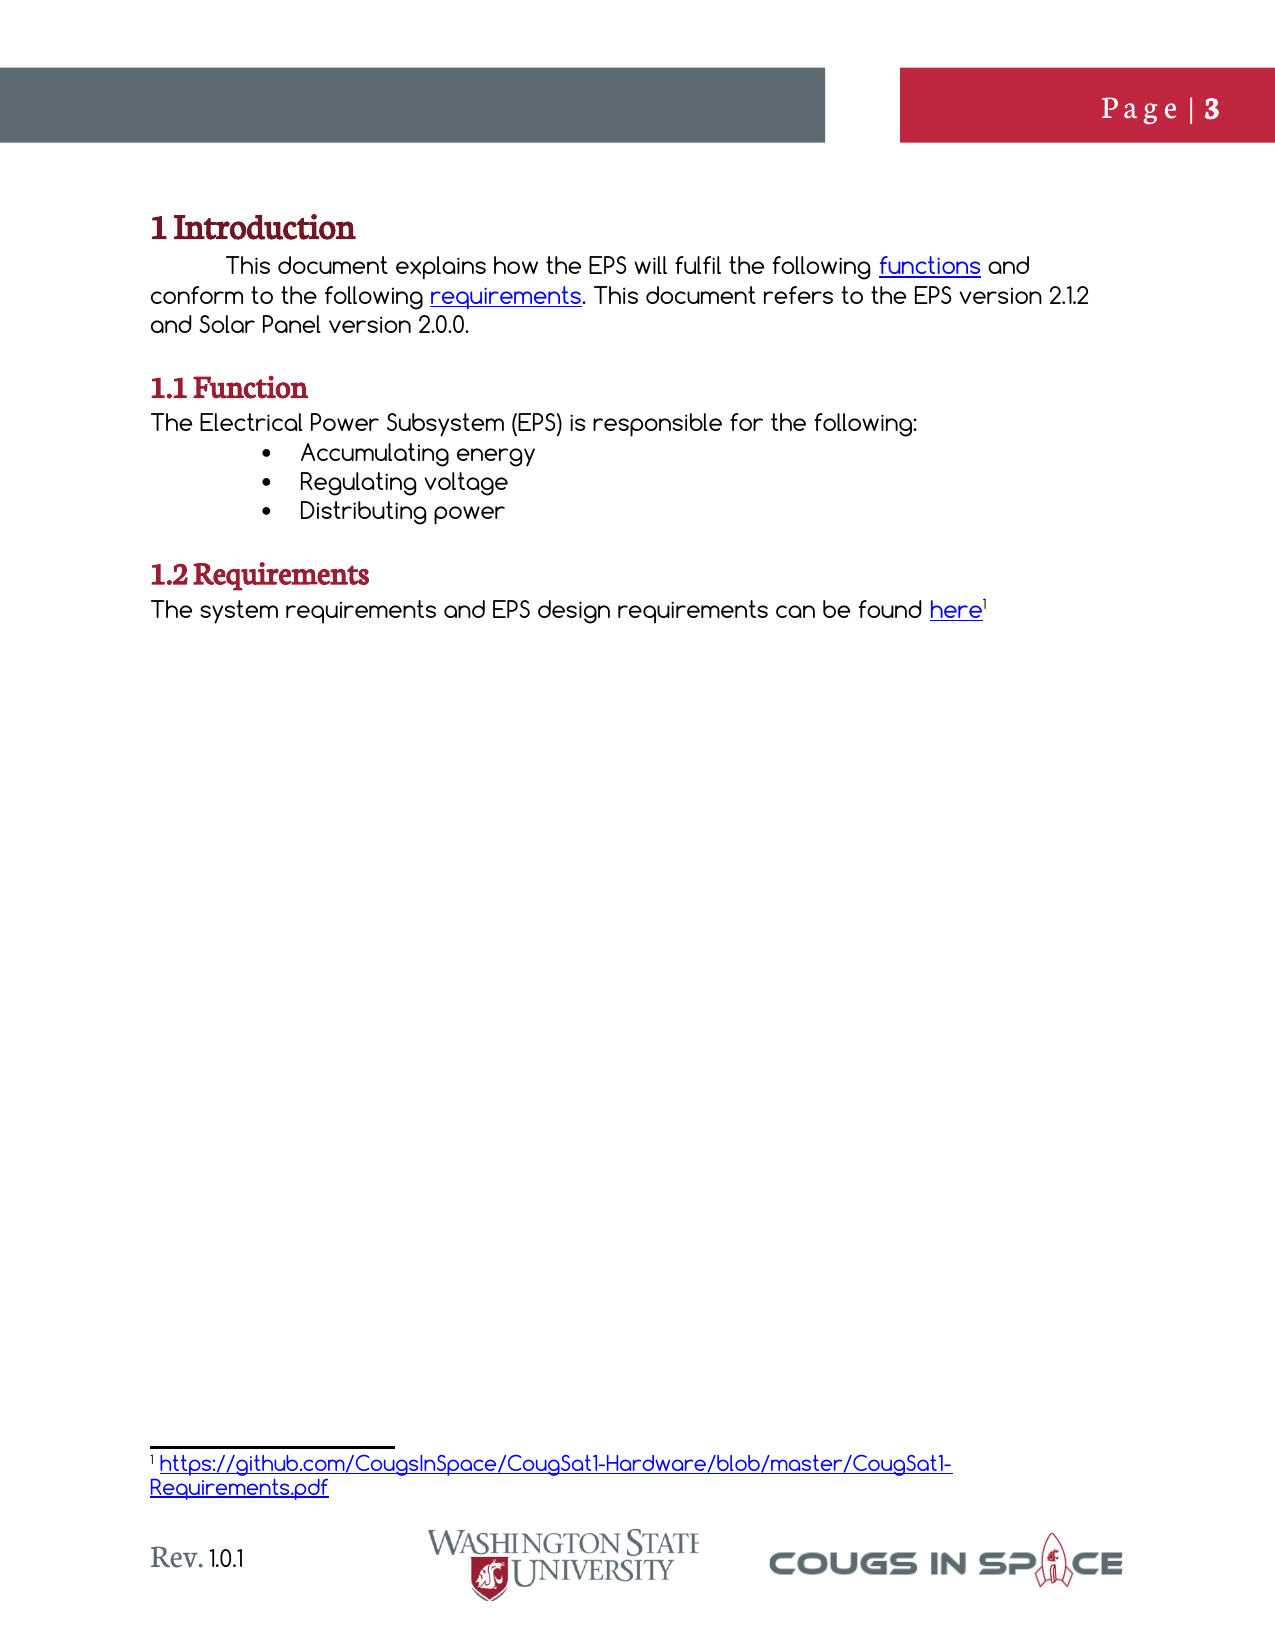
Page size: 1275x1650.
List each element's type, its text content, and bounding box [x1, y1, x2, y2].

list Regulating voltage [262, 470, 1125, 496]
subtitle 1.2 Requirements [150, 549, 1125, 592]
subtitle 1 Introduction [150, 200, 1125, 247]
text This document explains how the EPS will fulfil the following functions and conform to the following requirements. This document refers to the EPS version 2.1.2 and Solar Panel version 2.0.0. [150, 254, 1125, 339]
picture [426, 1528, 699, 1601]
subtitle 1.1 Function [150, 363, 1125, 405]
text The Electrical Power Subsystem (EPS) is responsible for the following: [150, 412, 1125, 437]
picture [769, 1532, 1123, 1589]
list Distributing power [262, 499, 1125, 525]
list Accumulating energy [262, 441, 1125, 466]
text The system requirements and EPS design requirements can be found here [150, 598, 1125, 623]
